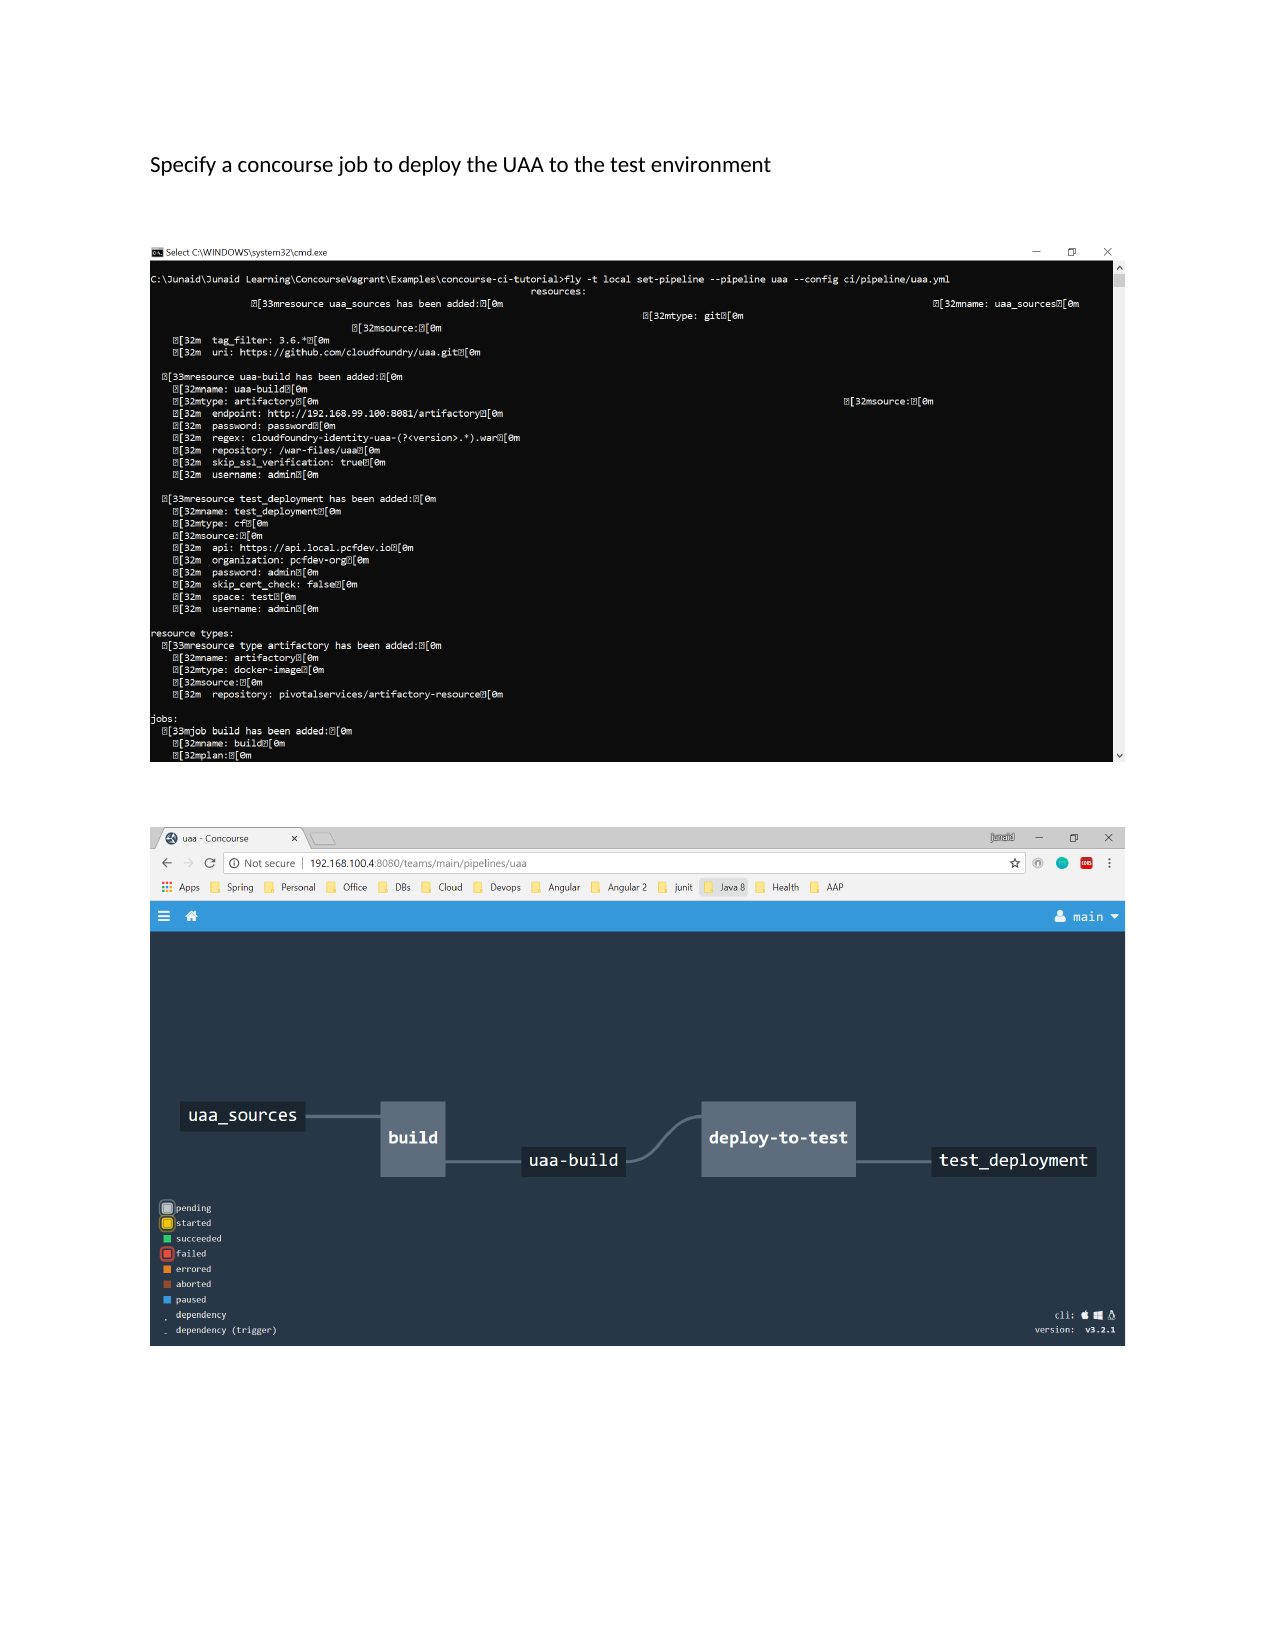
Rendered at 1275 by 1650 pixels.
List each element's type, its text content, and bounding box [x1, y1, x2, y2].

picture [150, 243, 1125, 762]
text Specify a concourse job to deploy the UAA to the test environment [150, 150, 1125, 178]
picture [150, 827, 1125, 1346]
